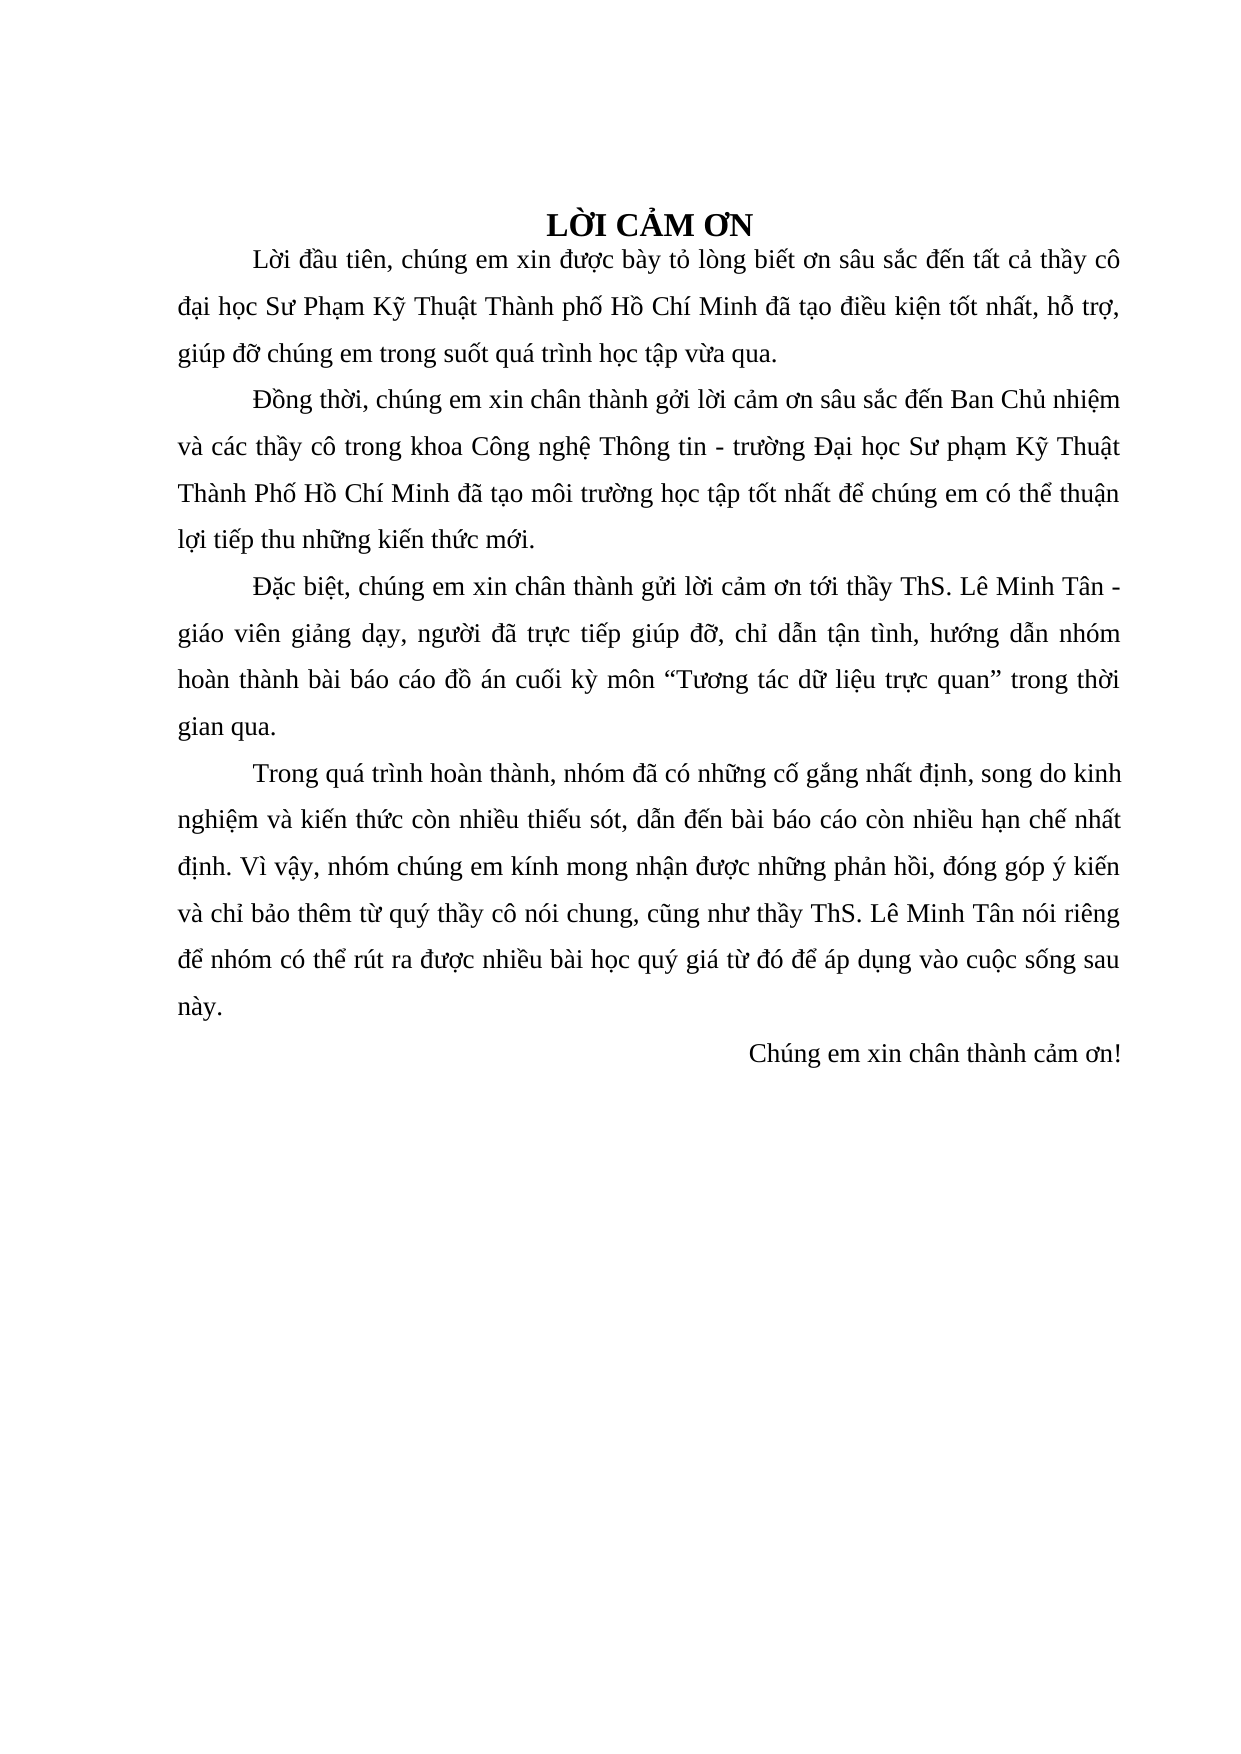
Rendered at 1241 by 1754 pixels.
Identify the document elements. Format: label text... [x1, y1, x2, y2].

text LỜI CẢM ƠN [177, 205, 1122, 243]
text Đồng thời, chúng em xin chân thành gởi lời cảm ơn sâu sắc đến Ban Chủ nhiệm và các thầy cô trong khoa Công nghệ Thông tin - trường Đại học Sư phạm Kỹ Thuật Thành Phố Hồ Chí Minh đã tạo môi trường học tập tốt nhất để chúng em có thể thuận lợi tiếp thu những kiến thức mới. [177, 383, 1122, 554]
text Trong quá trình hoàn thành, nhóm đã có những cố gắng nhất định, song do kinh nghiệm và kiến thức còn nhiều thiếu sót, dẫn đến bài báo cáo còn nhiều hạn chế nhất định. Vì vậy, nhóm chúng em kính mong nhận được những phản hồi, đóng góp ý kiến và chỉ bảo thêm từ quý thầy cô nói chung, cũng như thầy ThS. Lê Minh Tân nói riêng để nhóm có thể rút ra được nhiều bài học quý giá từ đó để áp dụng vào cuộc sống sau này. [177, 757, 1122, 1021]
text Đặc biệt, chúng em xin chân thành gửi lời cảm ơn tới thầy ThS. Lê Minh Tân -giáo viên giảng dạy, người đã trực tiếp giúp đỡ, chỉ dẫn tận tình, hướng dẫn nhóm hoàn thành bài báo cáo đồ án cuối kỳ môn “Tương tác dữ liệu trực quan” trong thời gian qua. [177, 570, 1122, 741]
text Chúng em xin chân thành cảm ơn! [177, 1037, 1122, 1068]
text Lời đầu tiên, chúng em xin được bày tỏ lòng biết ơn sâu sắc đến tất cả thầy cô đại học Sư Phạm Kỹ Thuật Thành phố Hồ Chí Minh đã tạo điều kiện tốt nhất, hỗ trợ, giúp đỡ chúng em trong suốt quá trình học tập vừa qua. [177, 243, 1122, 368]
